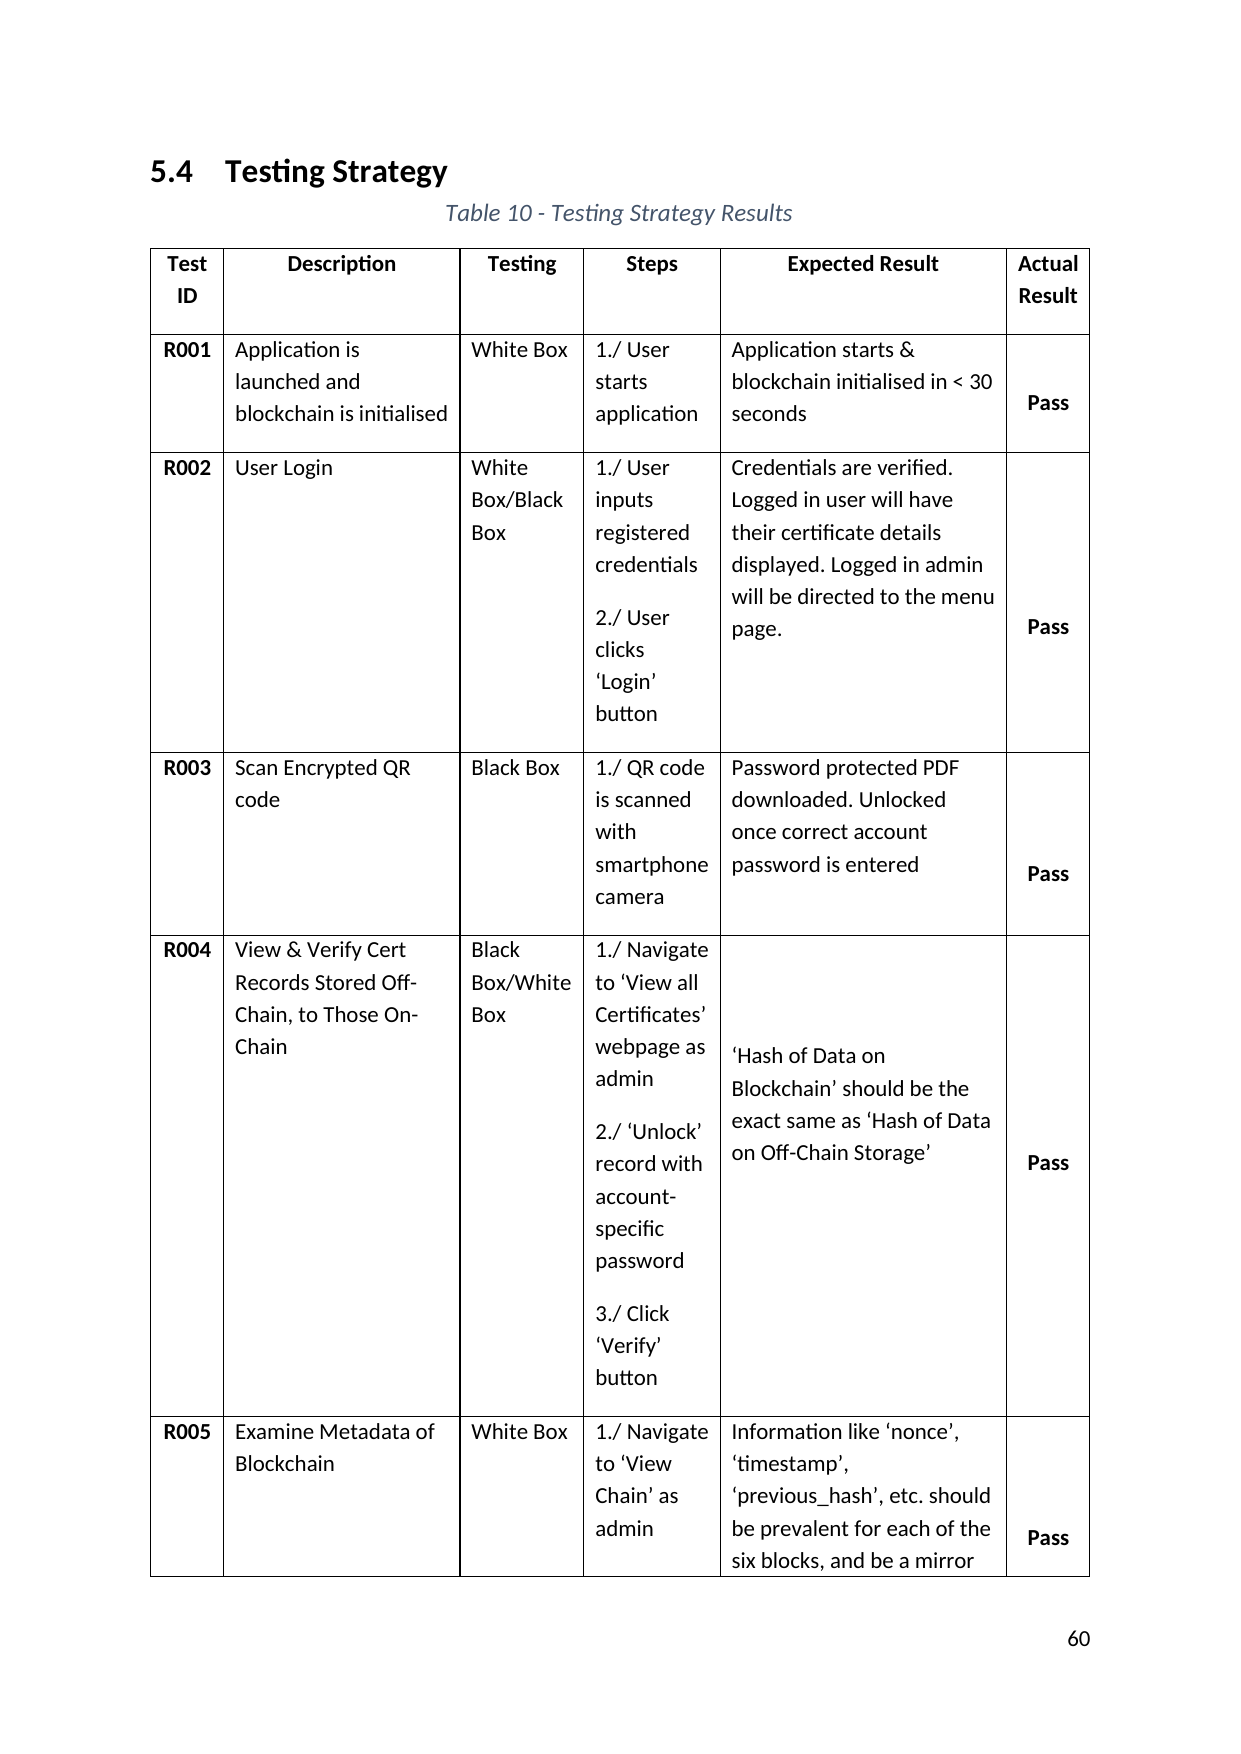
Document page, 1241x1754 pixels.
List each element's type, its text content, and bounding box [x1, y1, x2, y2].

table_header Test ID [151, 249, 223, 334]
table_header Description [224, 249, 459, 334]
table_cell ‘Hash of Data on Blockchain’ should be the exact same as ‘Hash of Data on Off-Chain Storage’ [721, 936, 1006, 1416]
table_cell White Box [461, 1417, 583, 1576]
table_cell Pass [1007, 453, 1089, 752]
table_cell R004 [151, 936, 223, 1416]
table_cell Password protected PDF downloaded. Unlocked once correct account password is entered [721, 753, 1006, 934]
table_cell Pass [1007, 335, 1089, 452]
text Table 10 - Testing Strategy Results [150, 197, 1090, 227]
table_cell Application starts & blockchain initialised in < 30 seconds [721, 335, 1006, 452]
table_cell 1./ User inputs registered credentials 2./ User clicks ‘Login’ button [584, 453, 720, 752]
table_header Steps [584, 249, 720, 334]
table_cell Black Box [461, 753, 583, 934]
table_header Testing [461, 249, 583, 334]
table_cell R002 [151, 453, 223, 752]
table_cell Pass [1007, 936, 1089, 1416]
table_header Expected Result [721, 249, 1006, 334]
table_cell White Box [461, 335, 583, 452]
table_cell Black Box/White Box [461, 936, 583, 1416]
table_cell Application is launched and blockchain is initialised [224, 335, 459, 452]
table_header Actual Result [1007, 249, 1089, 334]
table_cell 1./ QR code is scanned with smartphone camera [584, 753, 720, 934]
table_cell Credentials are verified. Logged in user will have their certificate details displayed. Logged in admin will be directed to the menu page. [721, 453, 1006, 752]
table_cell White Box/Black Box [461, 453, 583, 752]
table_cell User Login [224, 453, 459, 752]
table_cell 1./ Navigate to ‘View all Certificates’ webpage as admin 2./ ‘Unlock’ record with account-specific password 3./ Click ‘Verify’ button [584, 936, 720, 1416]
table_cell 1./ User starts application [584, 335, 720, 452]
table_cell View & Verify Cert Records Stored Off-Chain, to Those On-Chain [224, 936, 459, 1416]
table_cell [584, 1417, 720, 1576]
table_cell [224, 1417, 459, 1576]
table_cell Scan Encrypted QR code [224, 753, 459, 934]
table_cell R005 [151, 1417, 223, 1576]
table_cell Pass [1007, 1417, 1089, 1576]
subtitle Testing Strategy [150, 150, 1090, 191]
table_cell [721, 1417, 1006, 1576]
table_cell R003 [151, 753, 223, 934]
table_cell R001 [151, 335, 223, 452]
table_cell Pass [1007, 753, 1089, 934]
